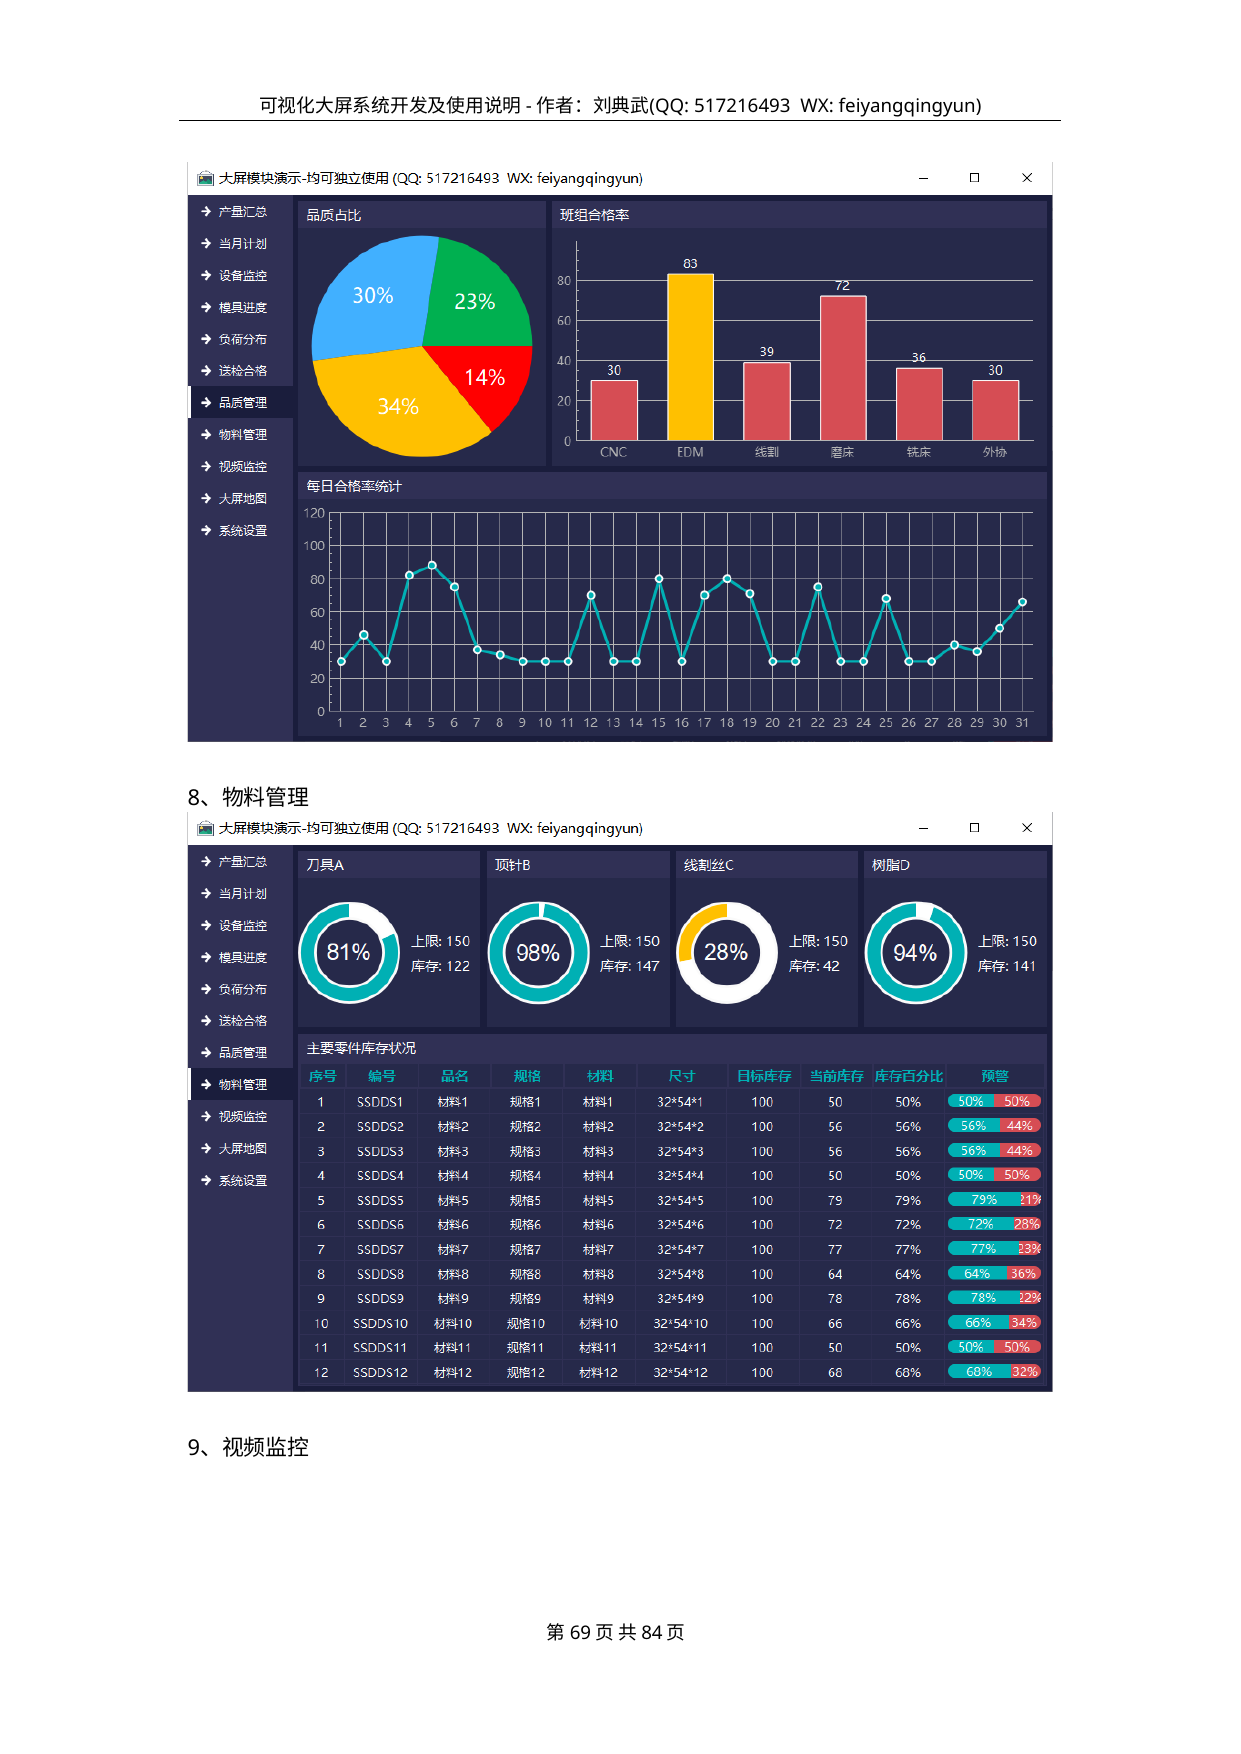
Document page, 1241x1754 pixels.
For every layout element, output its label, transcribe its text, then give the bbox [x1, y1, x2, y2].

picture [187, 162, 1053, 742]
text 8、物料管理 [187, 779, 1053, 812]
text 9、视频监控 [187, 1429, 1053, 1462]
picture [187, 812, 1053, 1392]
